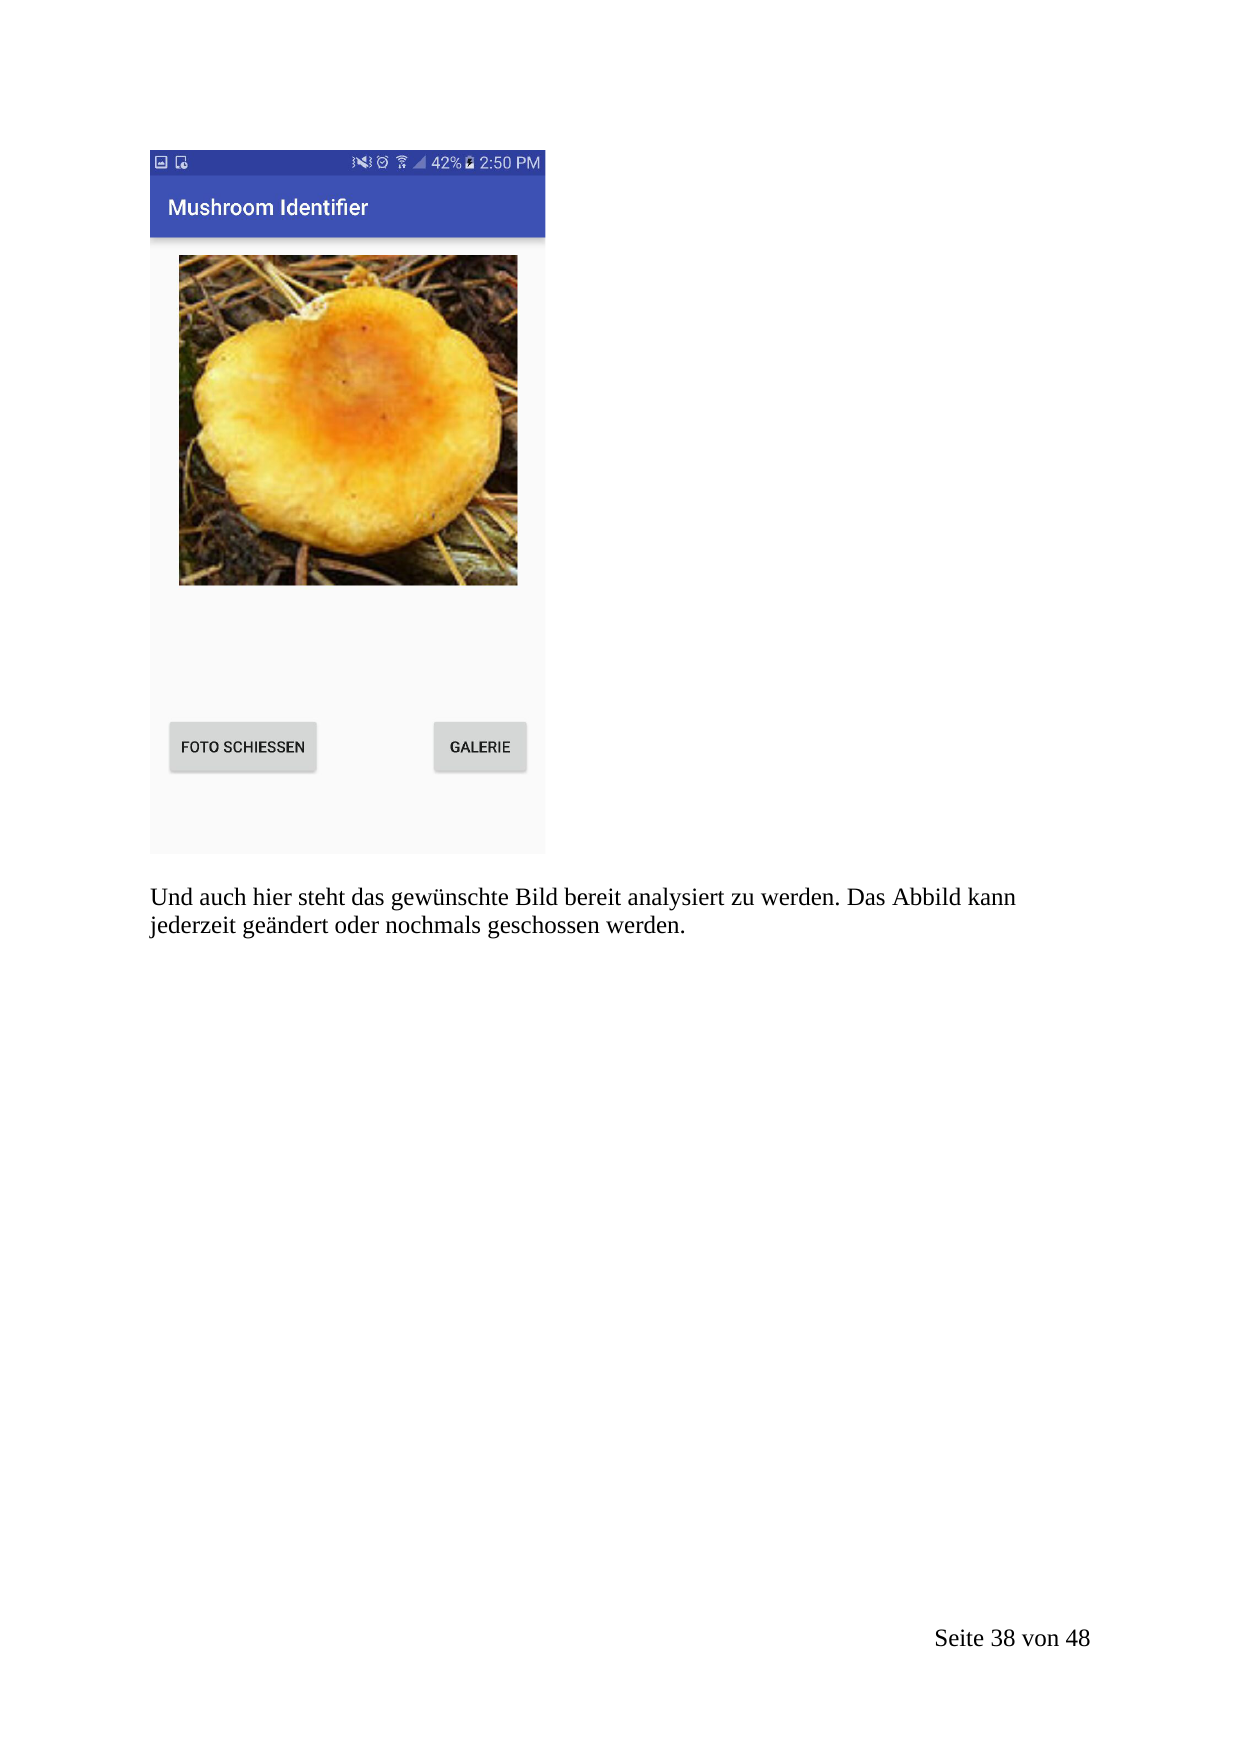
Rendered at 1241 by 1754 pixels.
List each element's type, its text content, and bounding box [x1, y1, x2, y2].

picture [150, 150, 546, 854]
text Und auch hier steht das gewünschte Bild bereit analysiert zu werden. Das Abbild kann jederzeit geändert oder nochmals geschossen werden. [150, 882, 1090, 939]
